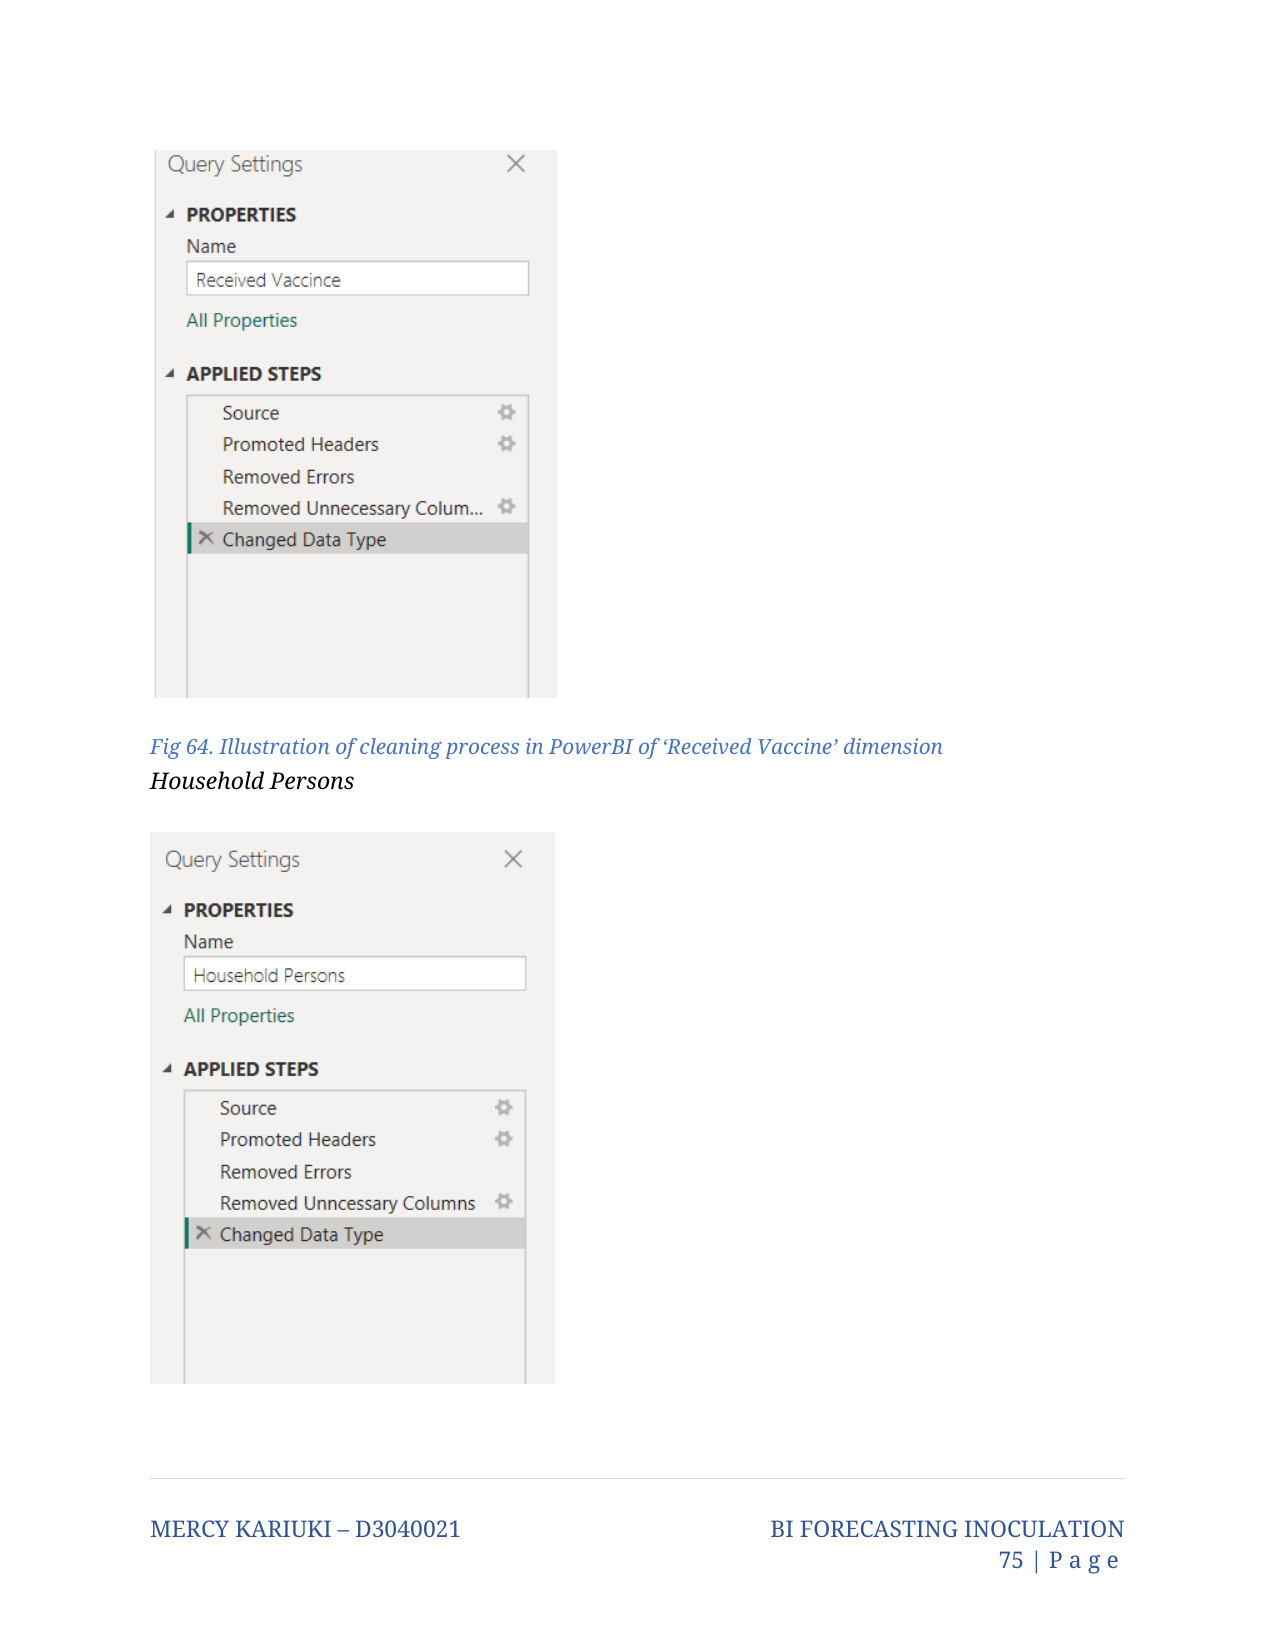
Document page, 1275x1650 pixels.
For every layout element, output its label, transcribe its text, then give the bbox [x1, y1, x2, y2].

text Household Persons [150, 765, 1125, 796]
picture [150, 150, 558, 698]
picture [150, 832, 555, 1384]
subtitle Fig 64. Illustration of cleaning process in PowerBI of ‘Received Vaccine’ dimension [150, 732, 1125, 761]
